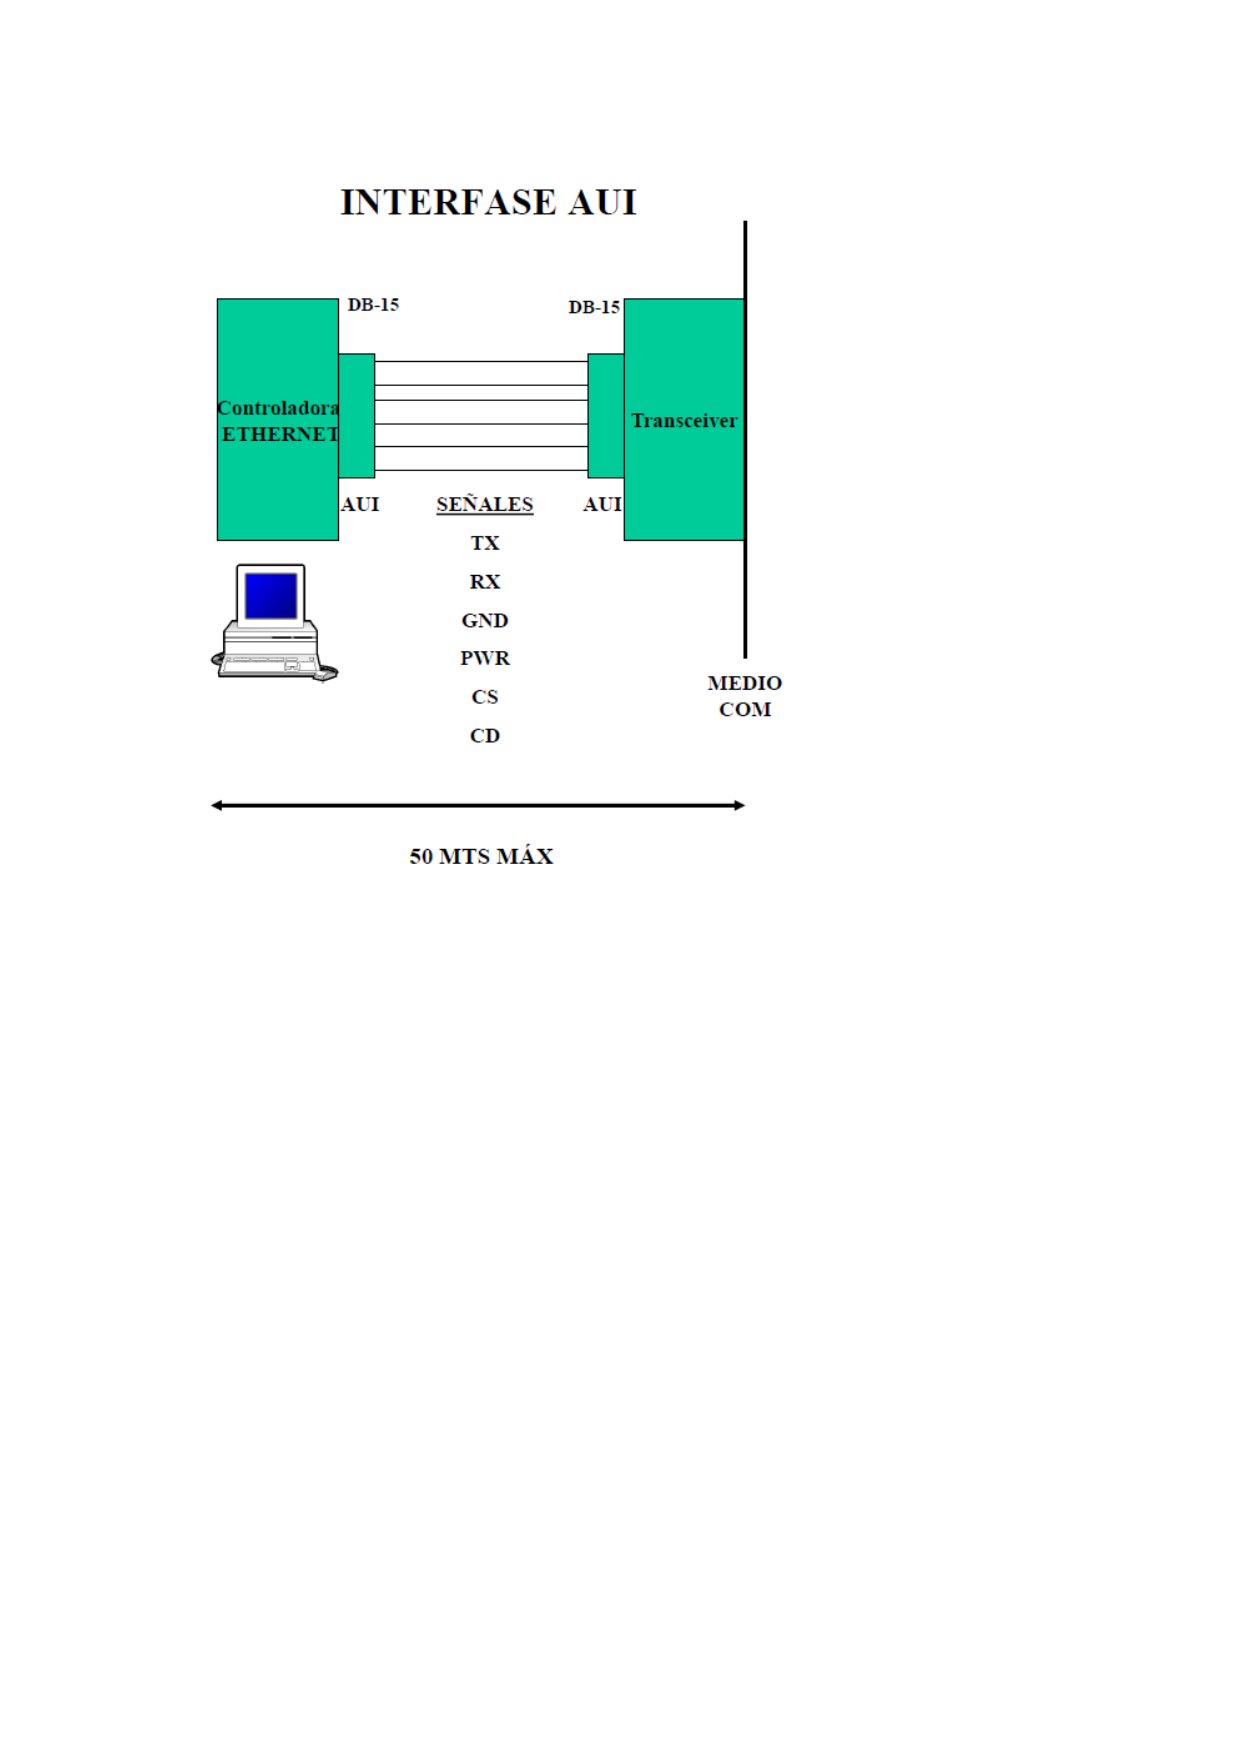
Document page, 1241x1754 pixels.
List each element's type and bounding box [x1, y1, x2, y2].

picture [177, 147, 801, 884]
